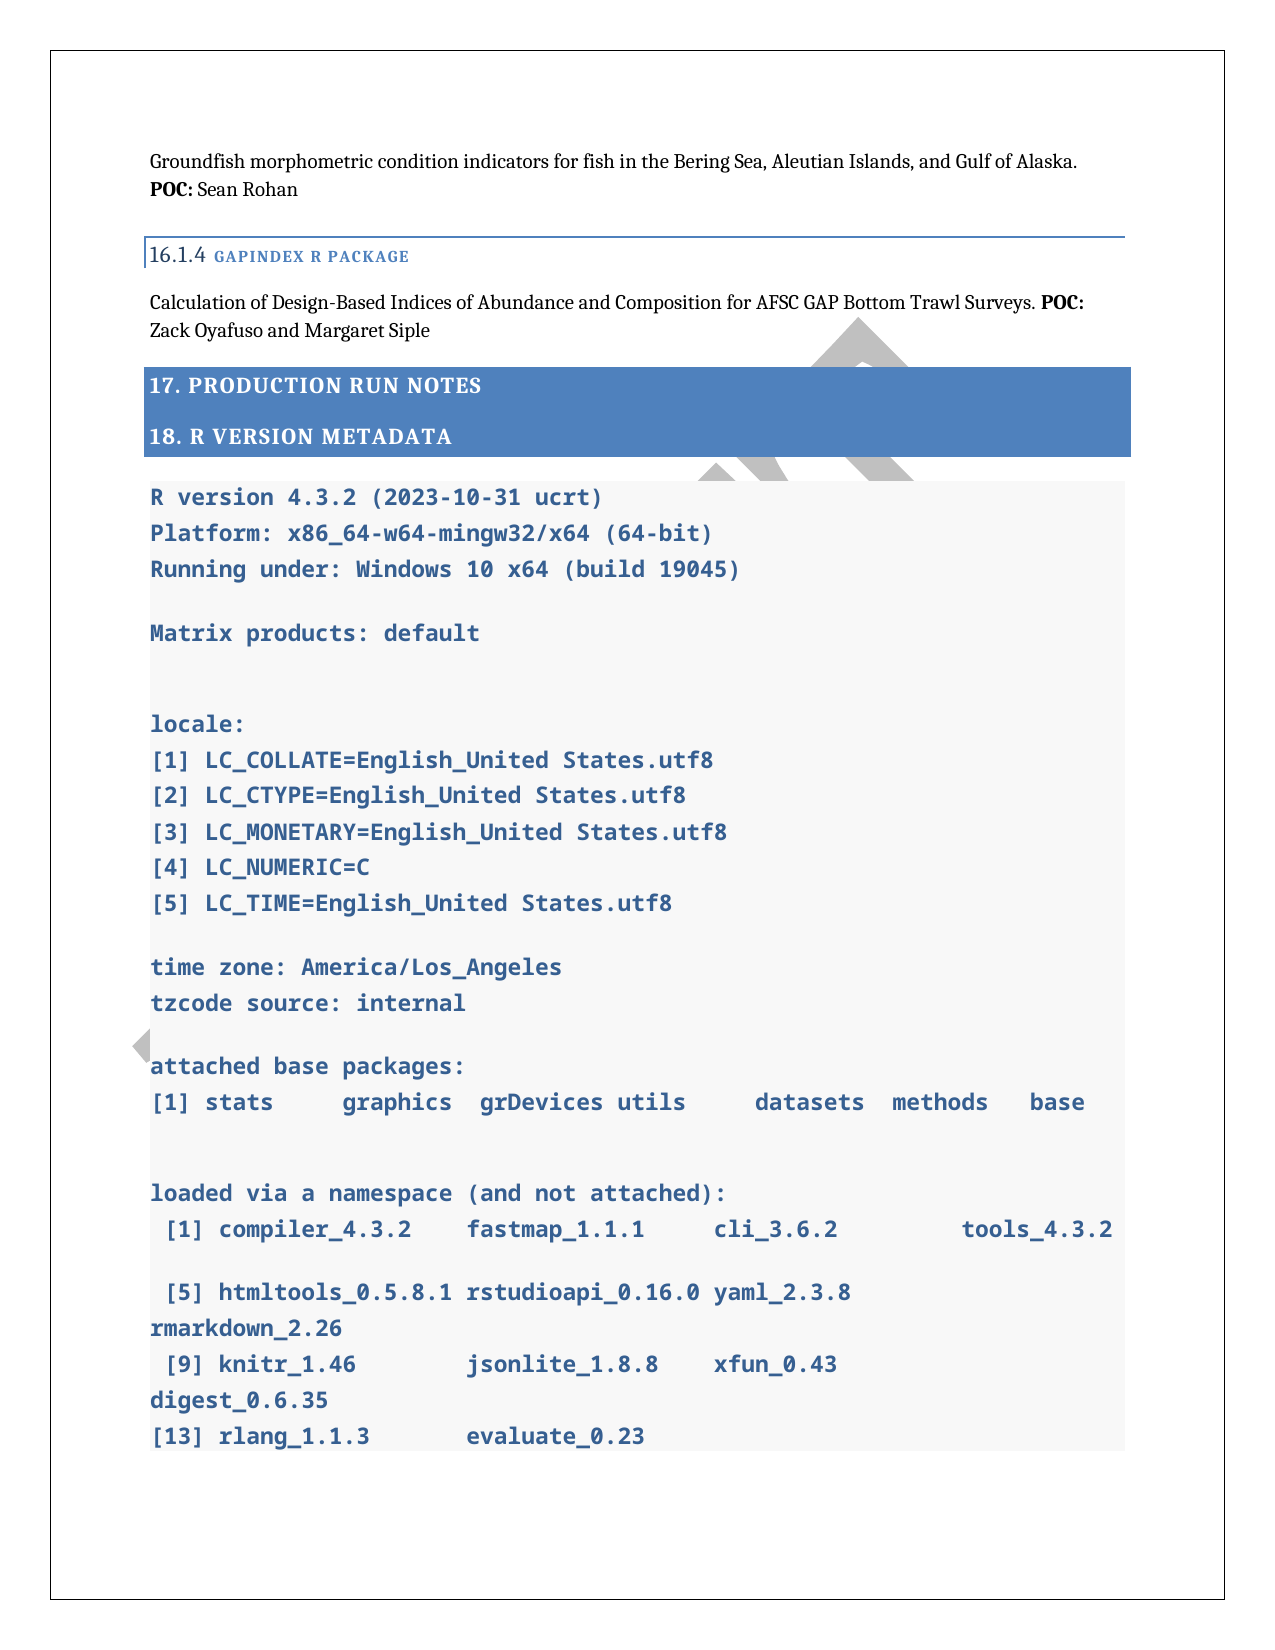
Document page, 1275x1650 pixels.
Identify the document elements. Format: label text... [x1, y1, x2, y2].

text Calculation of Design-Based Indices of Abundance and Composition for AFSC GAP Bottom Trawl Surveys. POC: Zack Oyafuso and Margaret Siple [150, 291, 1125, 342]
subtitle 18. R Version Metadata [150, 418, 1125, 450]
text Groundfish morphometric condition indicators for fish in the Bering Sea, Aleutian Islands, and Gulf of Alaska. POC: Sean Rohan [150, 150, 1125, 201]
text R version 4.3.2 (2023-10-31 ucrt) Platform: x86_64-w64-mingw32/x64 (64-bit) Running under: Windows 10 x64 (build 19045) Matrix products: default locale: [1] LC_COLLATE=English_United States.utf8 [2] LC_CTYPE=English_United States.utf8 [3] LC_MONETARY=English_United States.utf8 [4] LC_NUMERIC=C [5] LC_TIME=English_United States.utf8 time zone: America/Los_Angeles tzcode source: internal attached base packages: [1] stats graphics grDevices utils datasets methods base loaded via a namespace (and not attached): [1] compiler_4.3.2 fastmap_1.1.1 cli_3.6.2 tools_4.3.2 [5] htmltools_0.5.8.1 rstudioapi_0.16.0 yaml_2.3.8 rmarkdown_2.26 [9] knitr_1.46 jsonlite_1.8.8 xfun_0.43 digest_0.6.35 [13] rlang_1.1.3 evaluate_0.23 [150, 481, 1125, 1451]
subtitle 17. Production run notes [150, 373, 1125, 399]
subtitle 16.1.4 gapindex R package [146, 238, 1125, 268]
